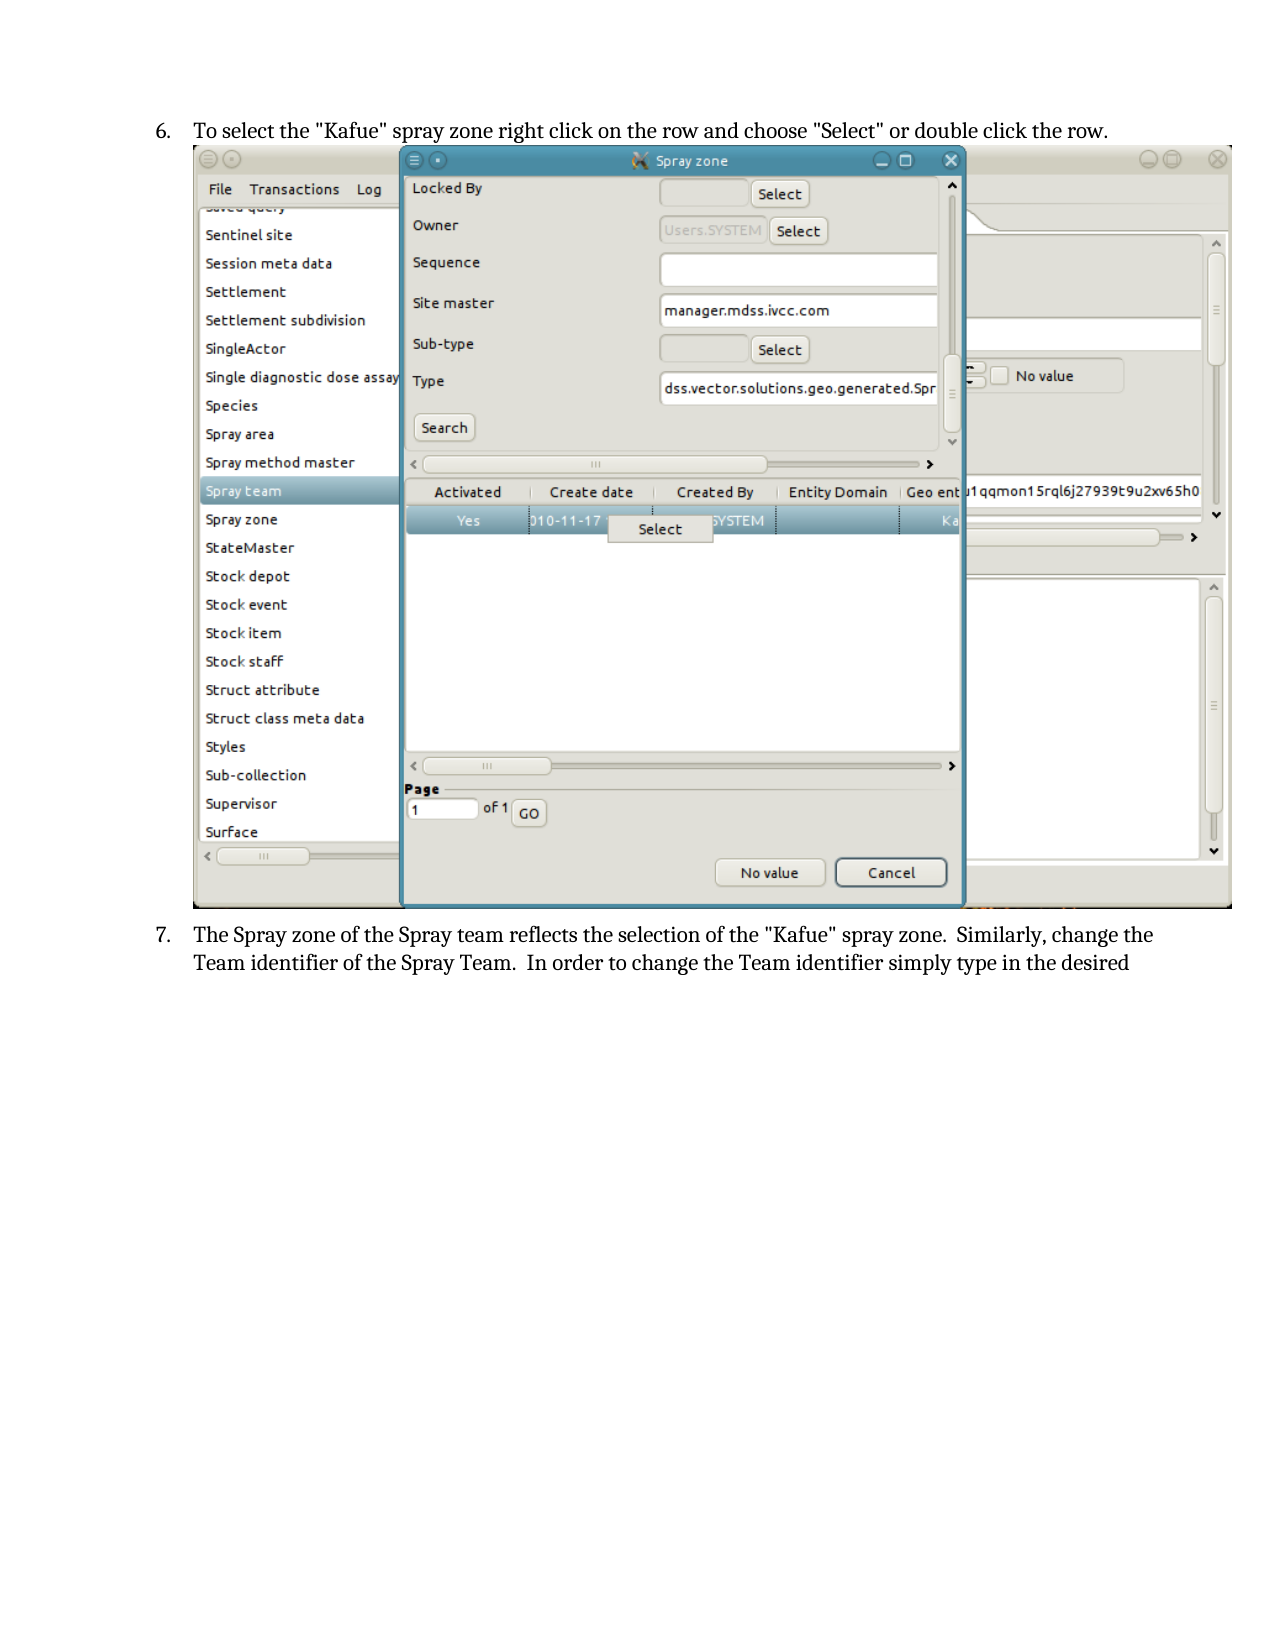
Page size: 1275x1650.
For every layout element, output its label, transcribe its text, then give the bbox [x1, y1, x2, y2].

picture [193, 145, 1232, 909]
list The Spray zone of the Spray team reflects the selection of the "Kafue" spray zone. Similarly, change the Team identifier of the Spray Team. In order to change the Team identifier simply type in the desired value in the Team identifier text field. [156, 922, 1157, 976]
